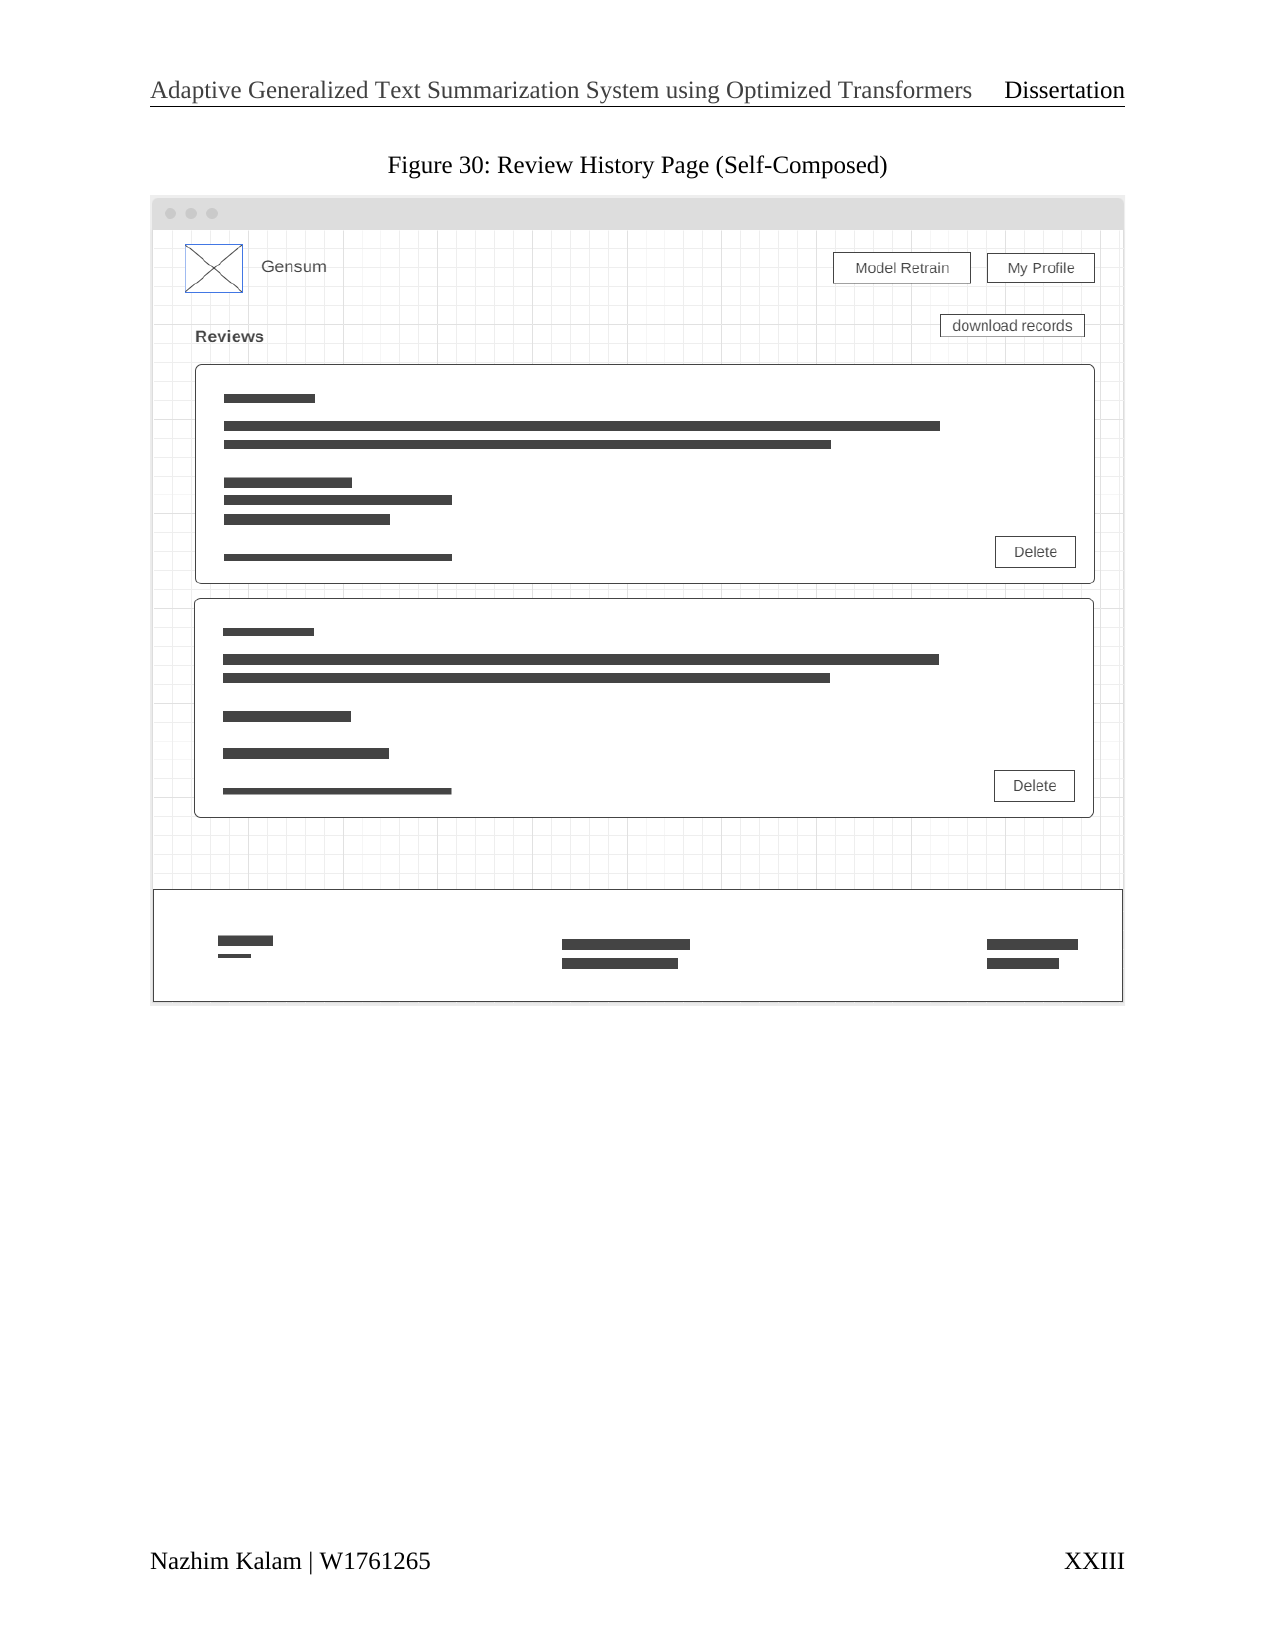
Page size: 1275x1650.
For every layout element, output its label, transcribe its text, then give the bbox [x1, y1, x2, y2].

picture [150, 195, 1125, 1006]
